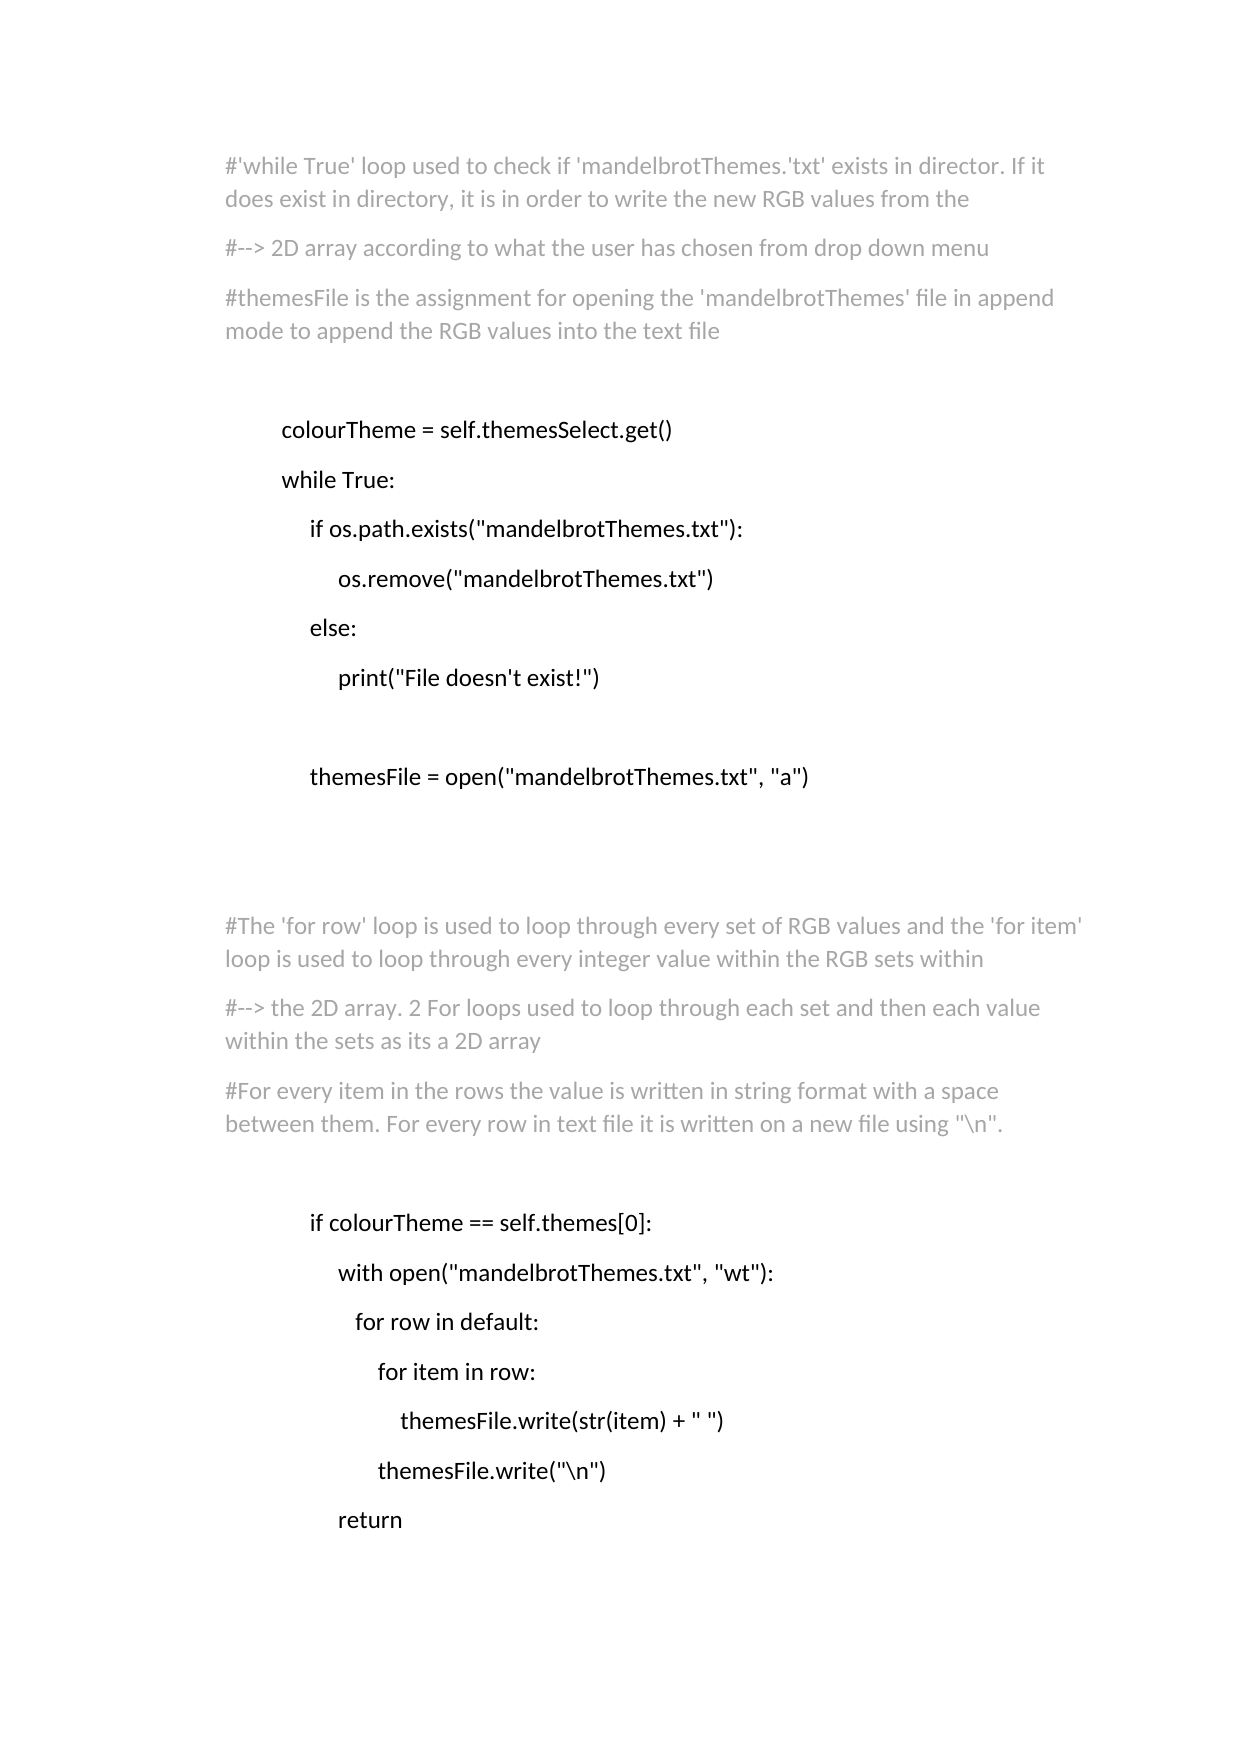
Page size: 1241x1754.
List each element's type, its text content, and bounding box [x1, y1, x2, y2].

text for item in row: [225, 1356, 1090, 1386]
text os.remove("mandelbrotThemes.txt") [225, 563, 1090, 593]
text while True: [225, 464, 1090, 494]
text #themesFile is the assignment for opening the 'mandelbrotThemes' file in append mode to append the RGB values into the text file [225, 282, 1090, 346]
text if colourTheme == self.themes[0]: [225, 1207, 1090, 1238]
text #--> 2D array according to what the user has chosen from drop down menu [225, 232, 1090, 263]
text #'while True' loop used to check if 'mandelbrotThemes.'txt' exists in director. If it does exist in directory, it is in order to write the new RGB values from the [225, 150, 1090, 213]
text colourTheme = self.themesSelect.get() [225, 414, 1090, 445]
text themesFile.write(str(item) + " ") [225, 1405, 1090, 1436]
text #The 'for row' loop is used to loop through every set of RGB values and the 'for item' loop is used to loop through every integer value within the RGB sets within [225, 910, 1090, 973]
text for row in default: [225, 1306, 1090, 1337]
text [225, 1257, 1090, 1287]
text print("File doesn't exist!") [225, 662, 1090, 693]
text themesFile = open("mandelbrotThemes.txt", "a") [225, 761, 1090, 792]
text #For every item in the rows the value is written in string format with a space between them. For every row in text file it is written on a new file using "\n". [225, 1075, 1090, 1138]
text themesFile.write("\n") [225, 1455, 1090, 1486]
text else: [225, 612, 1090, 643]
text #--> the 2D array. 2 For loops used to loop through each set and then each value within the sets as its a 2D array [225, 992, 1090, 1056]
text return [225, 1504, 1090, 1535]
text if os.path.exists("mandelbrotThemes.txt"): [225, 513, 1090, 544]
